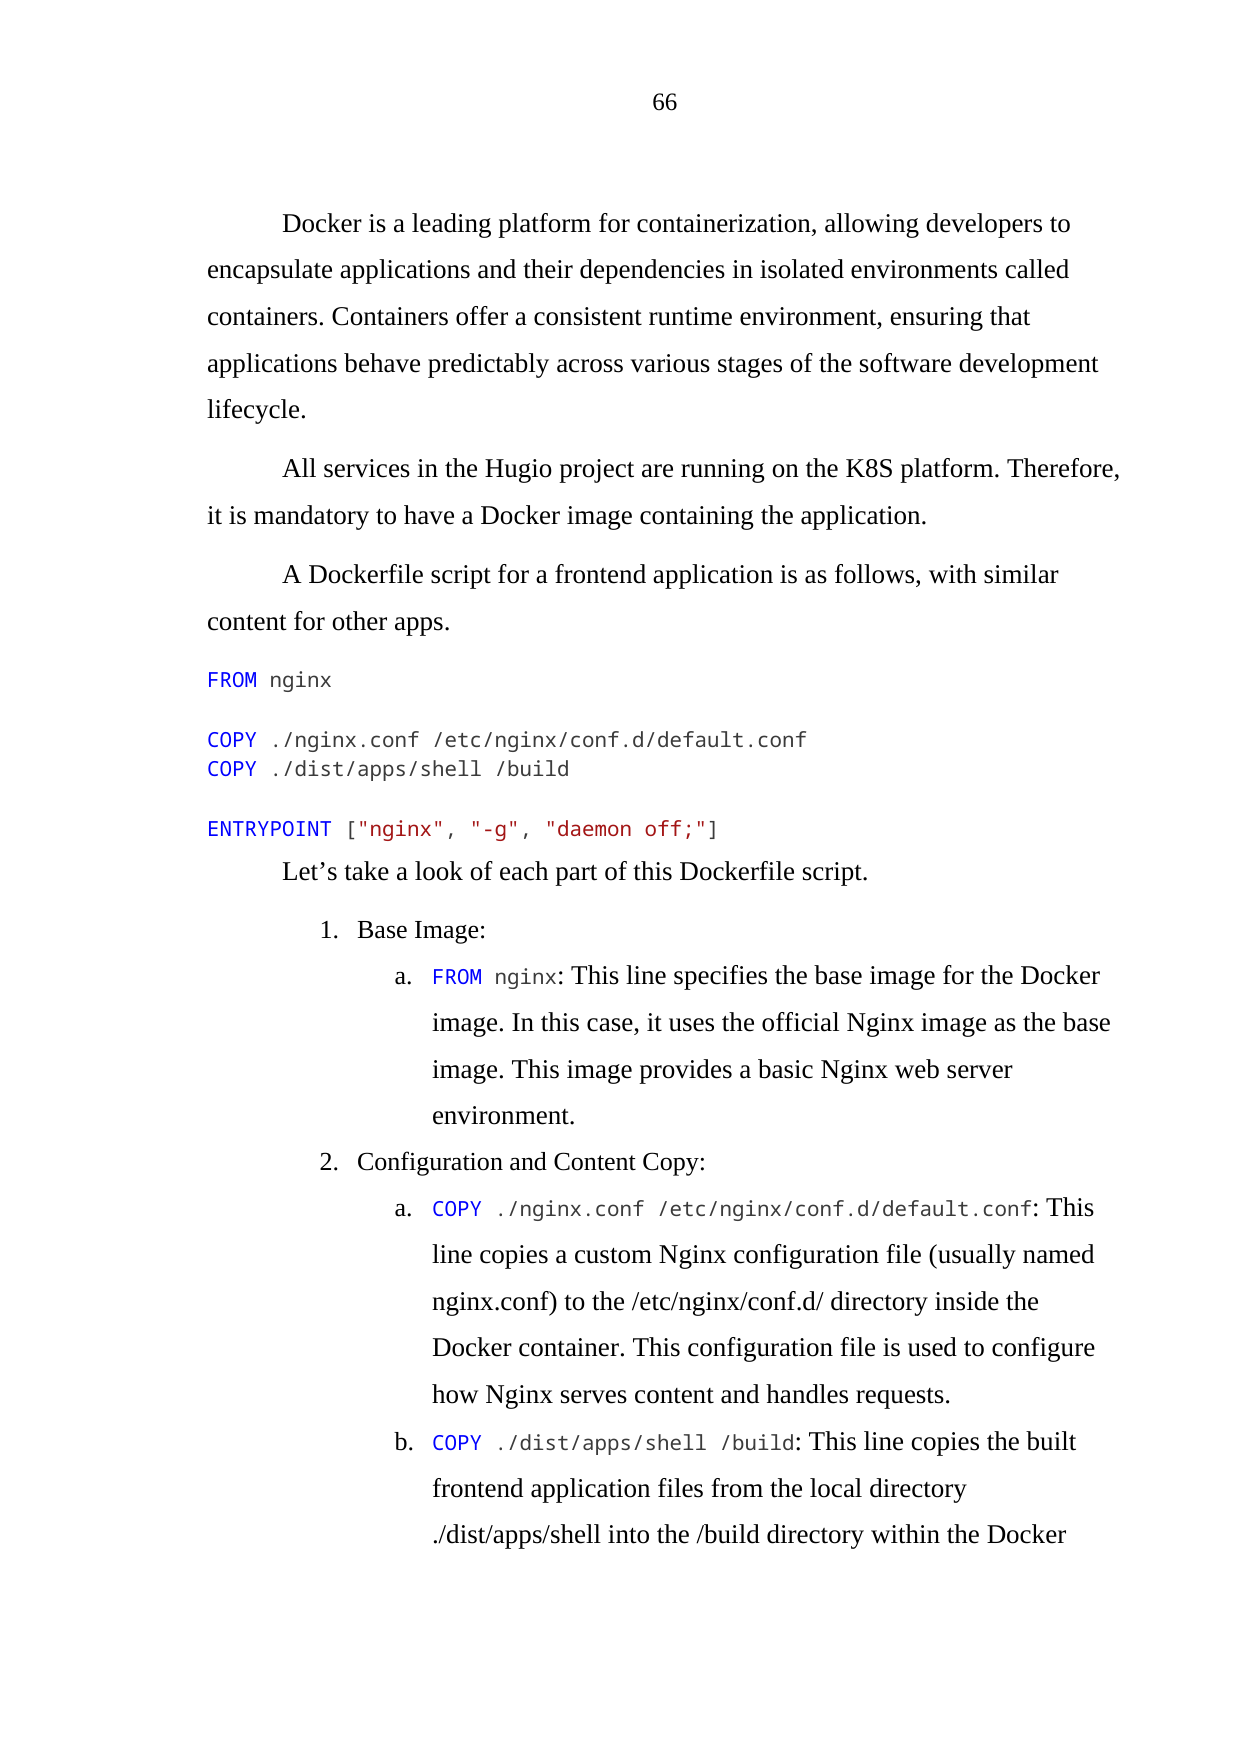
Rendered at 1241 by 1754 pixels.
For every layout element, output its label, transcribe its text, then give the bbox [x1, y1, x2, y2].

list FROM nginx: This line specifies the base image for the Docker image. In this case, it uses the official Nginx image as the base image. This image provides a basic Nginx web server environment. [394, 959, 1122, 1131]
text FROM nginx [207, 664, 1122, 694]
text ENTRYPOINT ["nginx", "-g", "daemon off;"] [207, 813, 1122, 842]
list Base Image: [319, 914, 1122, 944]
text A Dockerfile script for a frontend application is as follows, with similar content for other apps. [207, 558, 1122, 636]
list Configuration and Content Copy: [319, 1146, 1122, 1176]
list COPY ./nginx.conf /etc/nginx/conf.d/default.conf: This line copies a custom Nginx configuration file (usually named nginx.conf) to the /etc/nginx/conf.d/ directory inside the Docker container. This configuration file is used to configure how Nginx serves content and handles requests. [394, 1191, 1122, 1409]
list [394, 1425, 1122, 1549]
text All services in the Hugio project are running on the K8S platform. Therefore, it is mandatory to have a Docker image containing the application. [207, 453, 1122, 530]
text COPY ./dist/apps/shell /build [207, 753, 1122, 783]
text COPY ./nginx.conf /etc/nginx/conf.d/default.conf [207, 724, 1122, 753]
text Let’s take a look of each part of this Dockerfile script. [207, 855, 1122, 886]
text Docker is a leading platform for containerization, allowing developers to encapsulate applications and their dependencies in isolated environments called containers. Containers offer a consistent runtime environment, ensuring that applications behave predictably across various stages of the software development lifecycle. [207, 207, 1122, 424]
